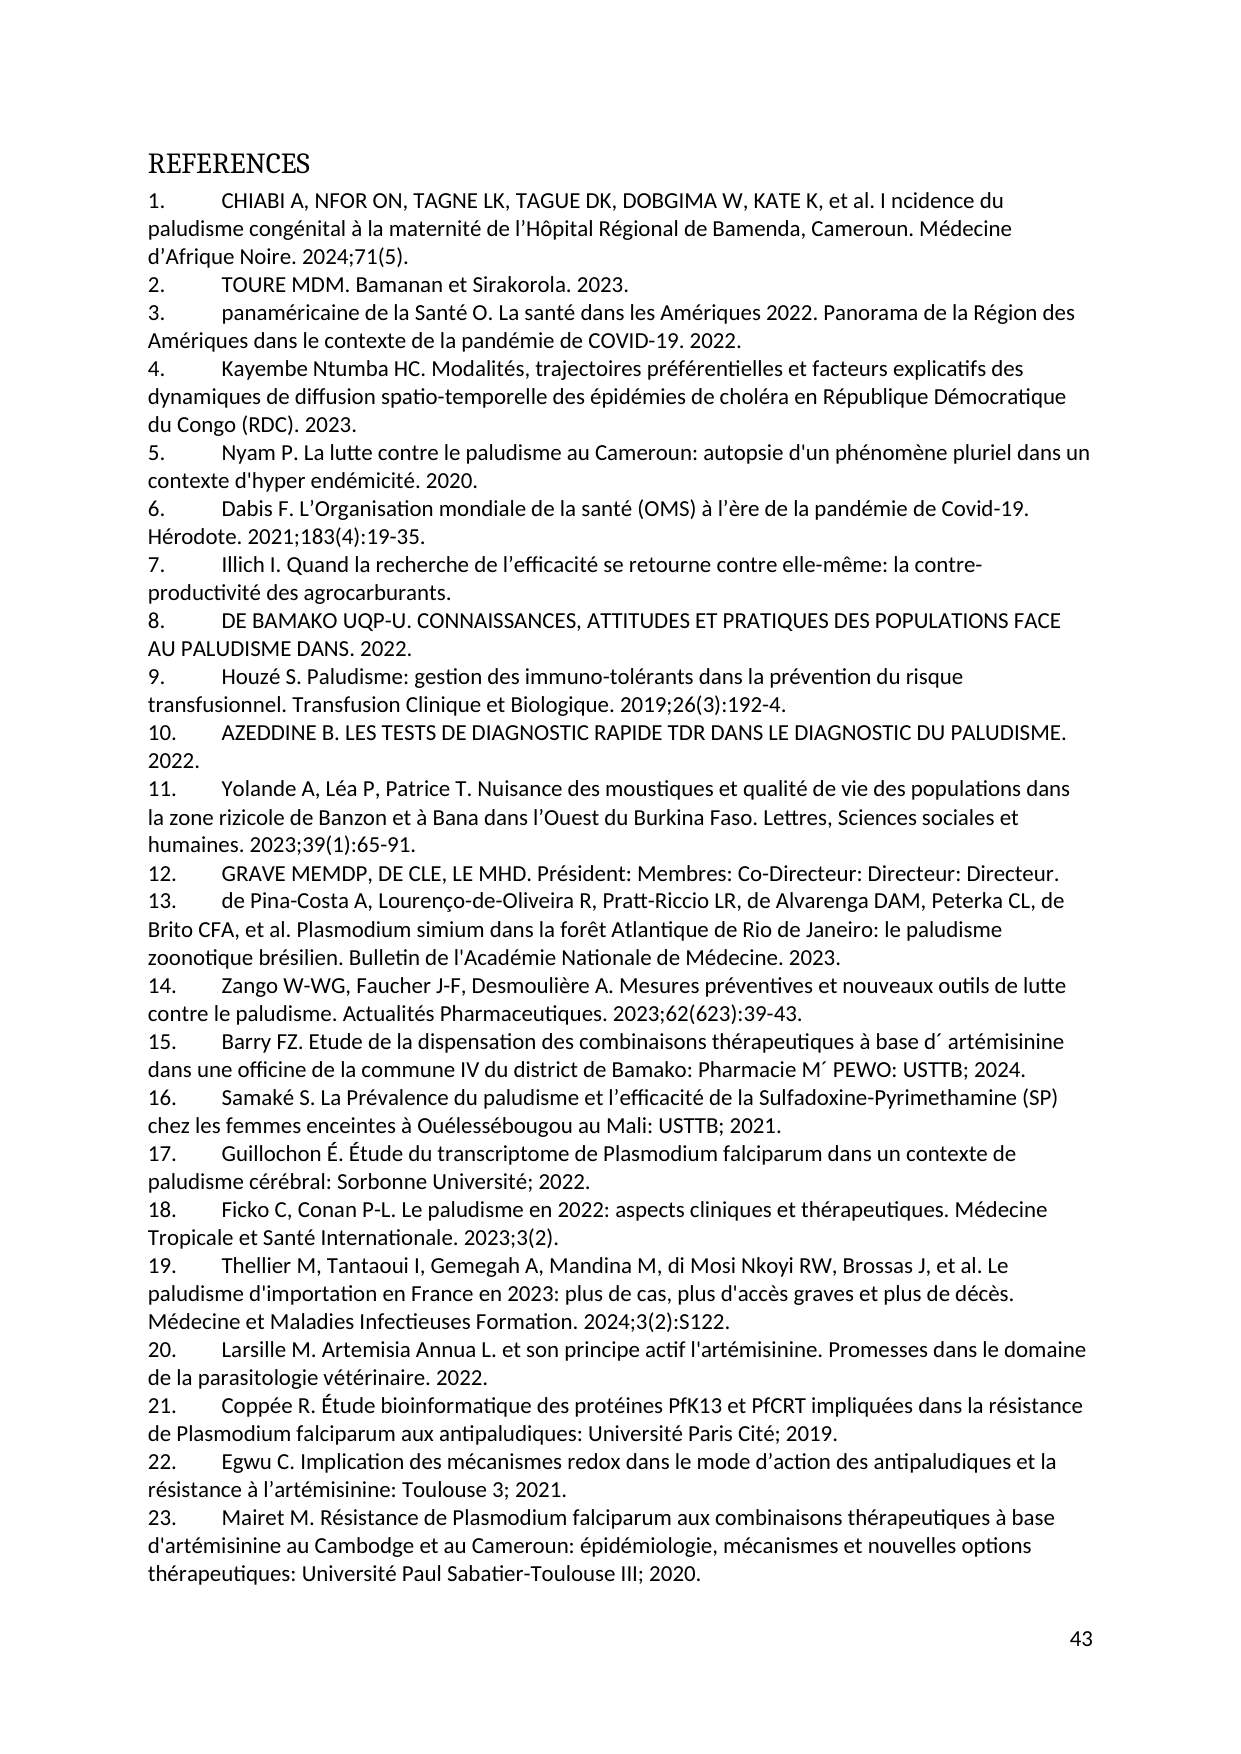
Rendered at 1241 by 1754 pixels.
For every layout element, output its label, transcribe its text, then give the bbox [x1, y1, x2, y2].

text 9. Houzé S. Paludisme: gestion des immuno-tolérants dans la prévention du risque transfusionnel. Transfusion Clinique et Biologique. 2019;26(3):192-4. [148, 662, 1093, 718]
text 12. GRAVE MEMDP, DE CLE, LE MHD. Président: Membres: Co-Directeur: Directeur: Directeur. [148, 859, 1093, 887]
text 1. CHIABI A, NFOR ON, TAGNE LK, TAGUE DK, DOBGIMA W, KATE K, et al. I ncidence du paludisme congénital à la maternité de l’Hôpital Régional de Bamenda, Cameroun. Médecine d’Afrique Noire. 2024;71(5). [148, 186, 1093, 270]
text 4. Kayembe Ntumba HC. Modalités, trajectoires préférentielles et facteurs explicatifs des dynamiques de diffusion spatio-temporelle des épidémies de choléra en République Démocratique du Congo (RDC). 2023. [148, 354, 1093, 438]
text 6. Dabis F. L’Organisation mondiale de la santé (OMS) à l’ère de la pandémie de Covid-19. Hérodote. 2021;183(4):19-35. [148, 494, 1093, 550]
text 22. Egwu C. Implication des mécanismes redox dans le mode d’action des antipaludiques et la résistance à l’artémisinine: Toulouse 3; 2021. [148, 1447, 1093, 1503]
text 19. Thellier M, Tantaoui I, Gemegah A, Mandina M, di Mosi Nkoyi RW, Brossas J, et al. Le paludisme d'importation en France en 2023: plus de cas, plus d'accès graves et plus de décès. Médecine et Maladies Infectieuses Formation. 2024;3(2):S122. [148, 1251, 1093, 1335]
text 20. Larsille M. Artemisia Annua L. et son principe actif l'artémisinine. Promesses dans le domaine de la parasitologie vétérinaire. 2022. [148, 1335, 1093, 1391]
text 18. Ficko C, Conan P-L. Le paludisme en 2022: aspects cliniques et thérapeutiques. Médecine Tropicale et Santé Internationale. 2023;3(2). [148, 1195, 1093, 1251]
text 8. DE BAMAKO UQP-U. CONNAISSANCES, ATTITUDES ET PRATIQUES DES POPULATIONS FACE AU PALUDISME DANS. 2022. [148, 606, 1093, 662]
text 3. panaméricaine de la Santé O. La santé dans les Amériques 2022. Panorama de la Région des Amériques dans le contexte de la pandémie de COVID-19. 2022. [148, 298, 1093, 354]
subtitle REFERENCES [148, 148, 1093, 181]
text 23. Mairet M. Résistance de Plasmodium falciparum aux combinaisons thérapeutiques à base d'artémisinine au Cambodge et au Cameroun: épidémiologie, mécanismes et nouvelles options thérapeutiques: Université Paul Sabatier-Toulouse III; 2020. [148, 1503, 1093, 1587]
text 21. Coppée R. Étude bioinformatique des protéines PfK13 et PfCRT impliquées dans la résistance de Plasmodium falciparum aux antipaludiques: Université Paris Cité; 2019. [148, 1391, 1093, 1447]
text 13. de Pina-Costa A, Lourenço-de-Oliveira R, Pratt-Riccio LR, de Alvarenga DAM, Peterka CL, de Brito CFA, et al. Plasmodium simium dans la forêt Atlantique de Rio de Janeiro: le paludisme zoonotique brésilien. Bulletin de l'Académie Nationale de Médecine. 2023. [148, 887, 1093, 971]
text 2. TOURE MDM. Bamanan et Sirakorola. 2023. [148, 270, 1093, 298]
text 10. AZEDDINE B. LES TESTS DE DIAGNOSTIC RAPIDE TDR DANS LE DIAGNOSTIC DU PALUDISME. 2022. [148, 718, 1093, 774]
text 17. Guillochon É. Étude du transcriptome de Plasmodium falciparum dans un contexte de paludisme cérébral: Sorbonne Université; 2022. [148, 1139, 1093, 1195]
text 5. Nyam P. La lutte contre le paludisme au Cameroun: autopsie d'un phénomène pluriel dans un contexte d'hyper endémicité. 2020. [148, 438, 1093, 494]
text 14. Zango W-WG, Faucher J-F, Desmoulière A. Mesures préventives et nouveaux outils de lutte contre le paludisme. Actualités Pharmaceutiques. 2023;62(623):39-43. [148, 971, 1093, 1027]
text 15. Barry FZ. Etude de la dispensation des combinaisons thérapeutiques à base d´ artémisinine dans une officine de la commune IV du district de Bamako: Pharmacie M´ PEWO: USTTB; 2024. [148, 1027, 1093, 1083]
text 7. Illich I. Quand la recherche de l’efficacité se retourne contre elle-même: la contre-productivité des agrocarburants. [148, 550, 1093, 606]
text 11. Yolande A, Léa P, Patrice T. Nuisance des moustiques et qualité de vie des populations dans la zone rizicole de Banzon et à Bana dans l’Ouest du Burkina Faso. Lettres, Sciences sociales et humaines. 2023;39(1):65-91. [148, 774, 1093, 859]
text 16. Samaké S. La Prévalence du paludisme et l’efficacité de la Sulfadoxine-Pyrimethamine (SP) chez les femmes enceintes à Ouélessébougou au Mali: USTTB; 2021. [148, 1083, 1093, 1139]
